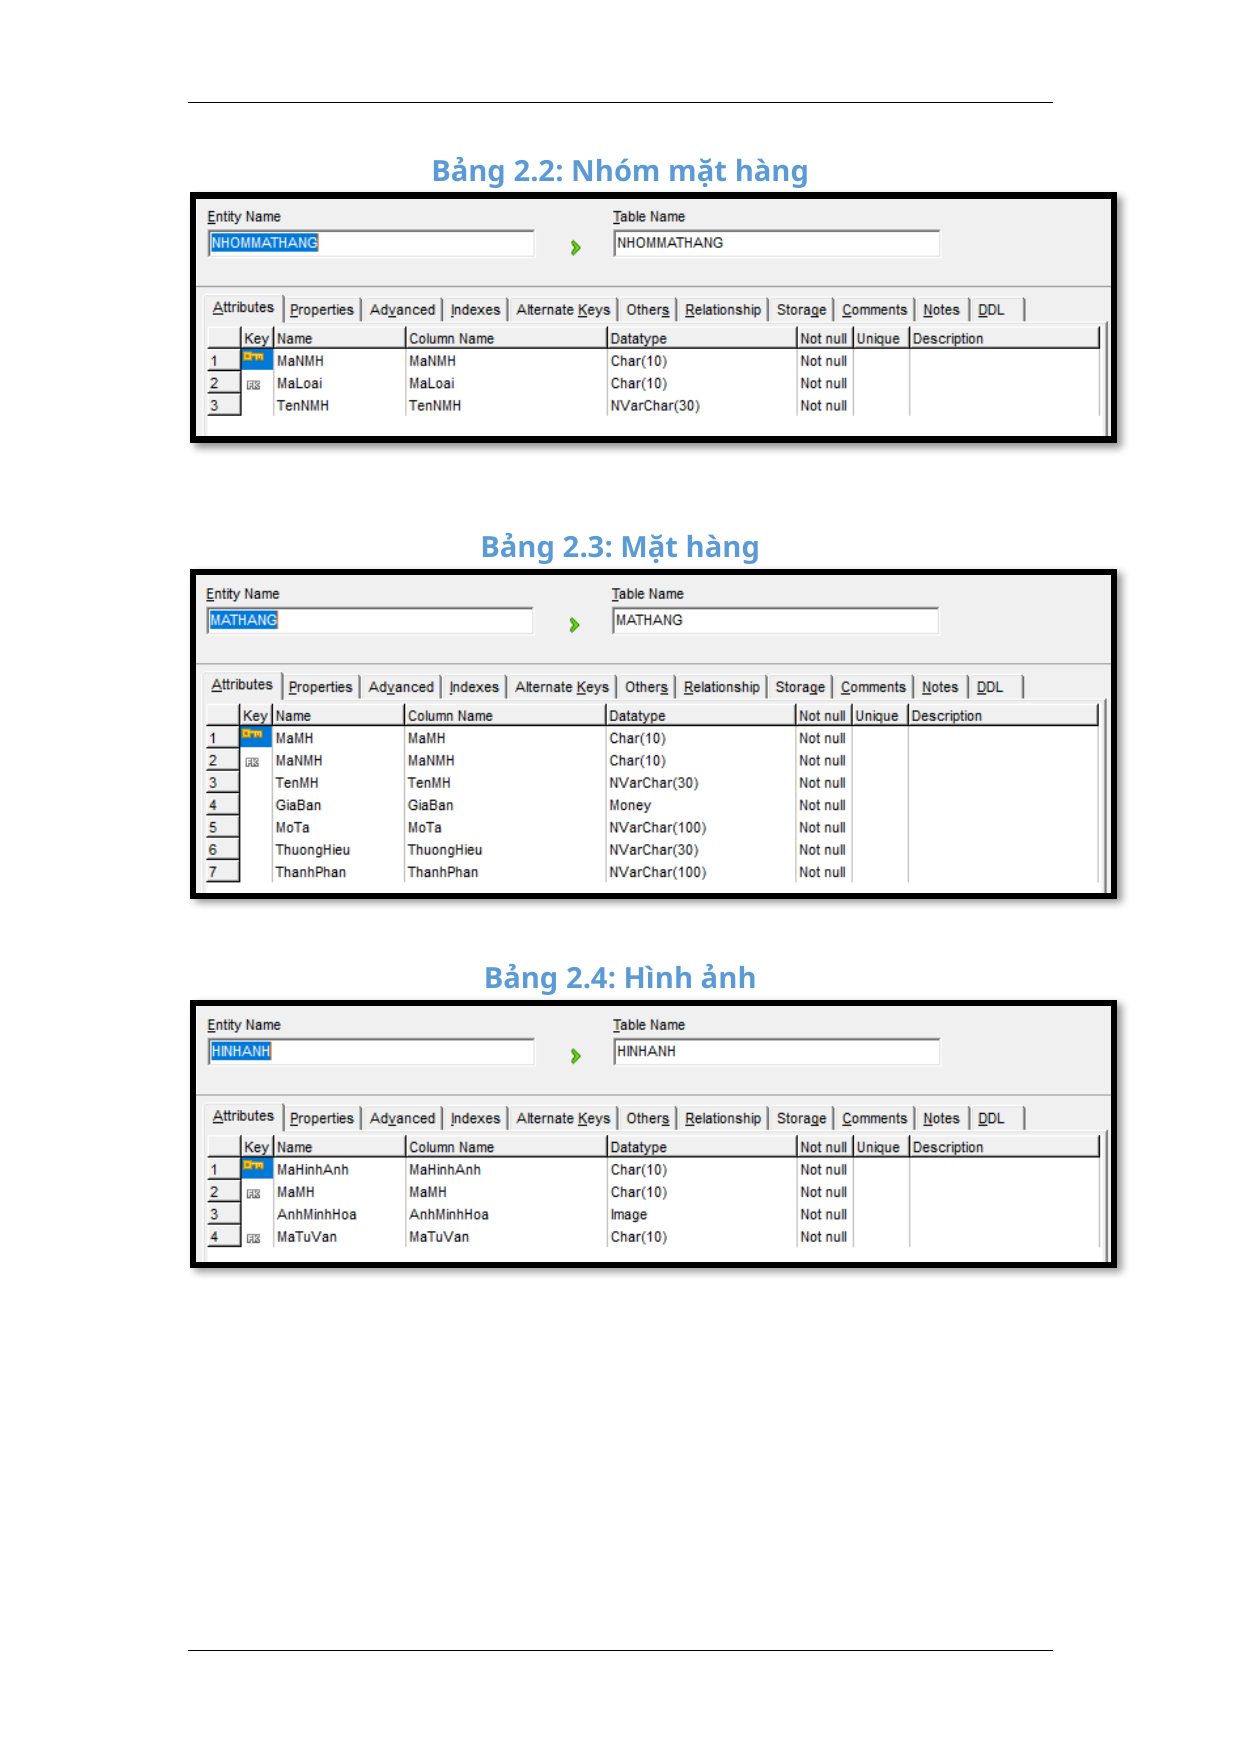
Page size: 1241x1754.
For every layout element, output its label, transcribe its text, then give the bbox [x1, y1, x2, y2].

picture [196, 199, 1111, 436]
picture [196, 1006, 1111, 1262]
subtitle Bảng 2.4: Hình ảnh [187, 957, 1053, 997]
picture [196, 575, 1111, 893]
subtitle Bảng 2.3: Mặt hàng [187, 526, 1053, 566]
subtitle Bảng 2.2: Nhóm mặt hàng [187, 150, 1053, 190]
